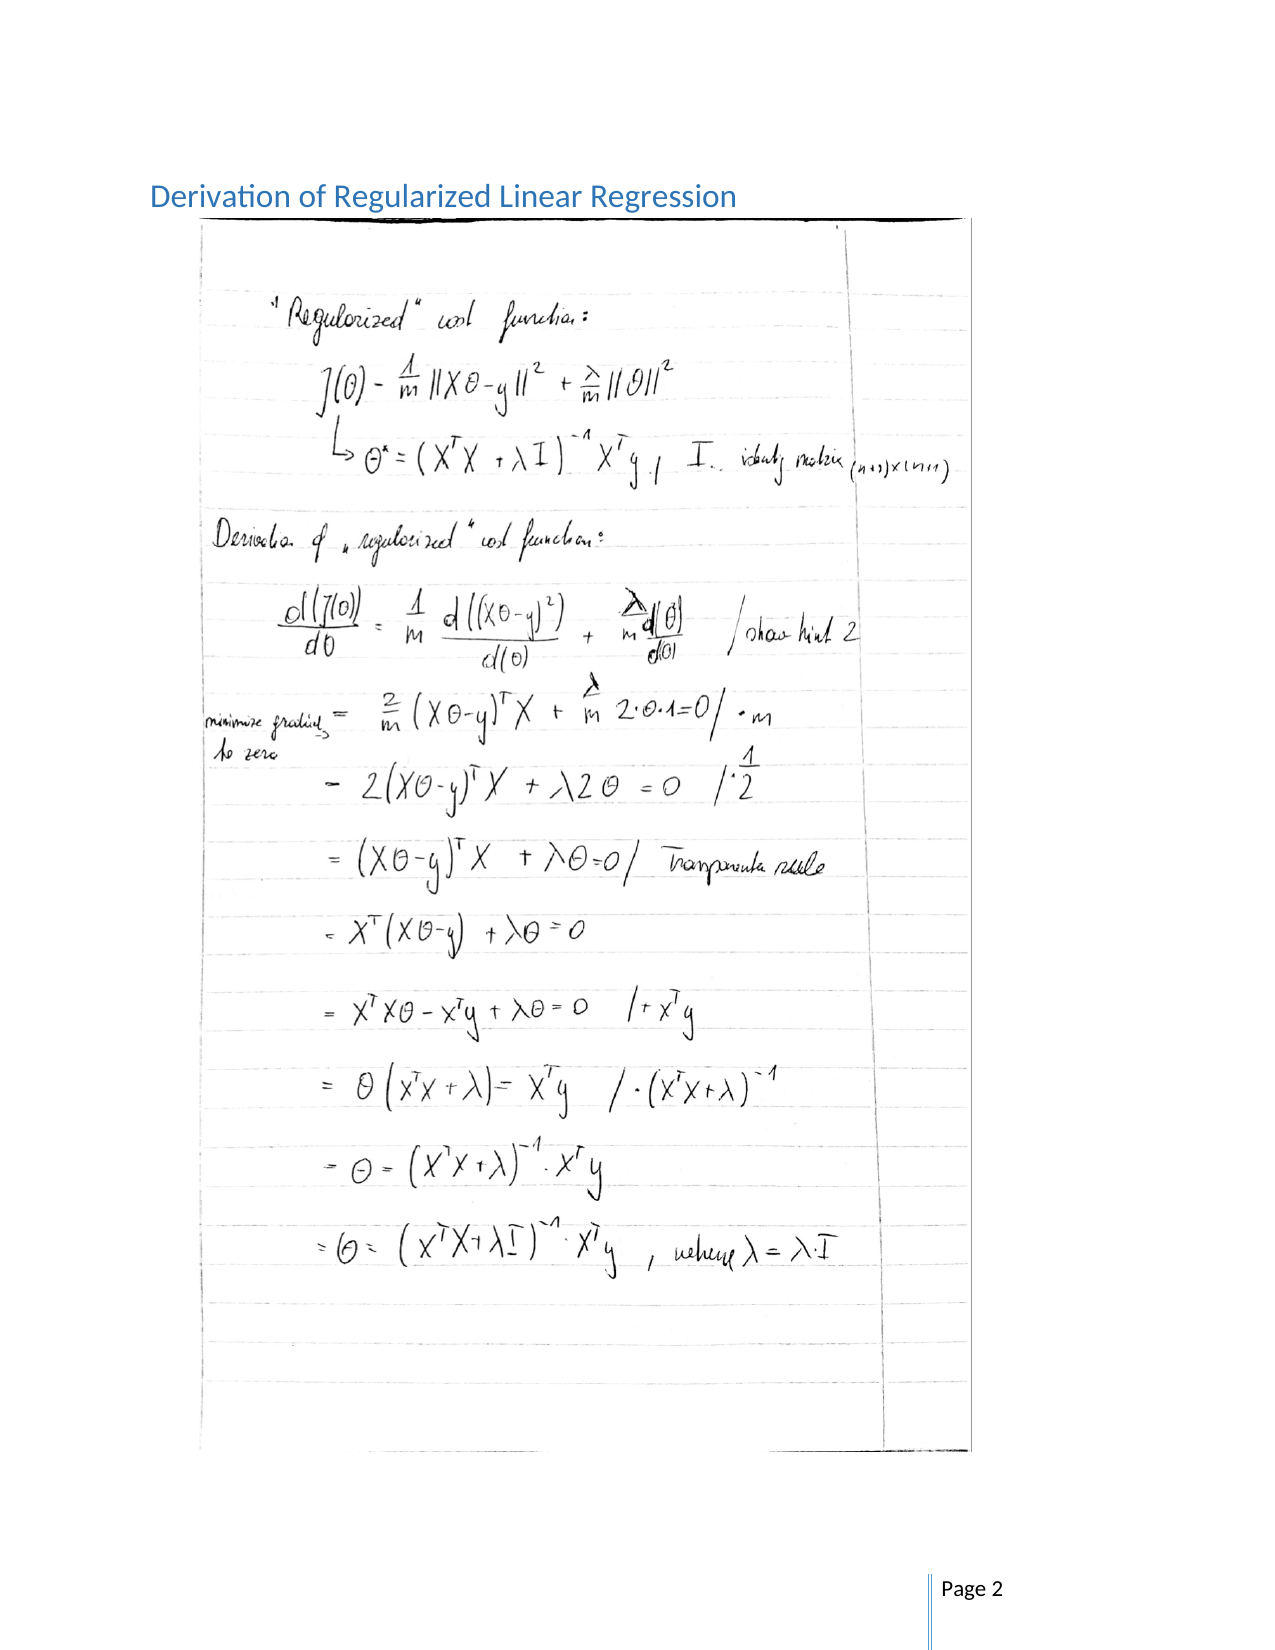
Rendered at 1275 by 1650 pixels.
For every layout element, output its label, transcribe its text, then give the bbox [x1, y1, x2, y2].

subtitle Derivation of Regularized Linear Regression [150, 175, 1125, 216]
picture [150, 218, 1021, 1452]
